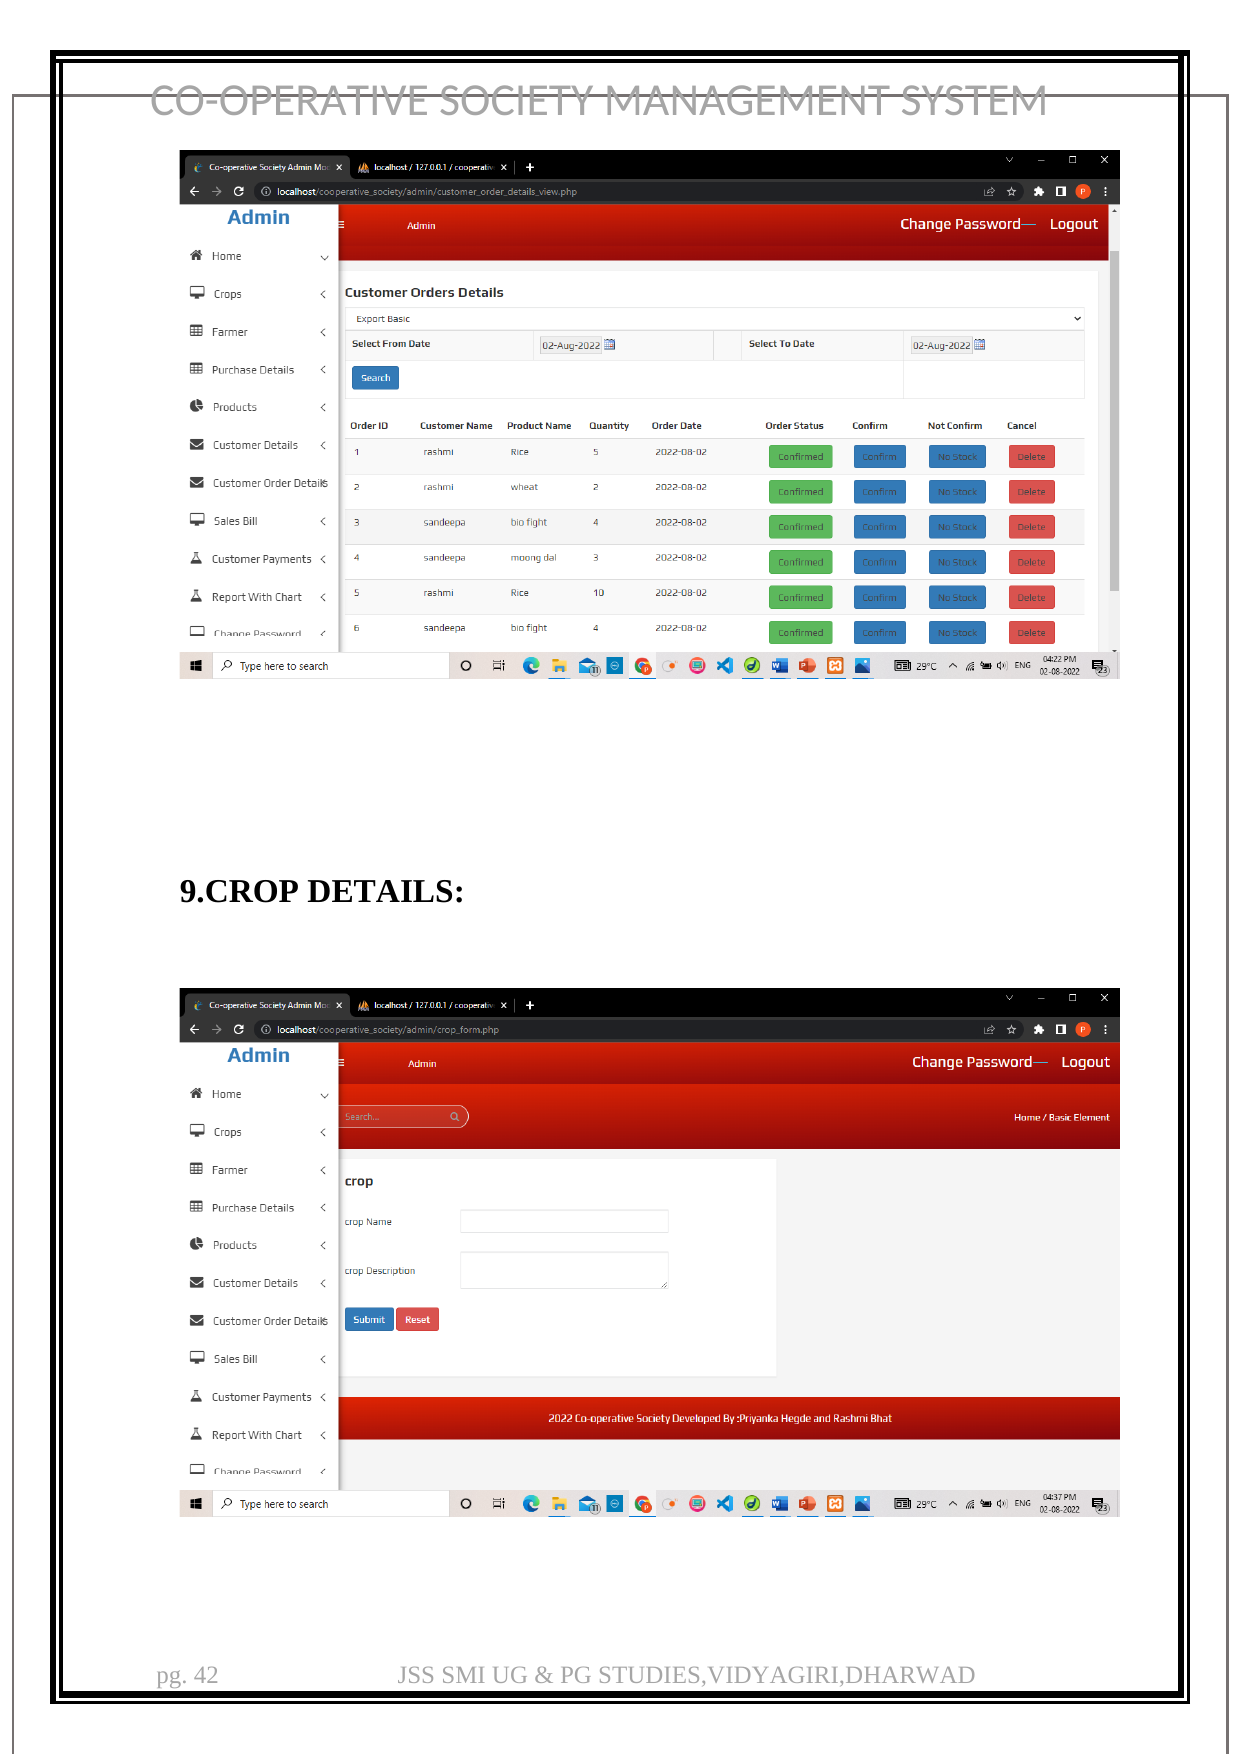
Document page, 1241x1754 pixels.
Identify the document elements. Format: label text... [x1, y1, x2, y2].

text 9.CROP DETAILS: [179, 872, 1090, 910]
picture [179, 150, 1120, 679]
picture [179, 988, 1120, 1517]
